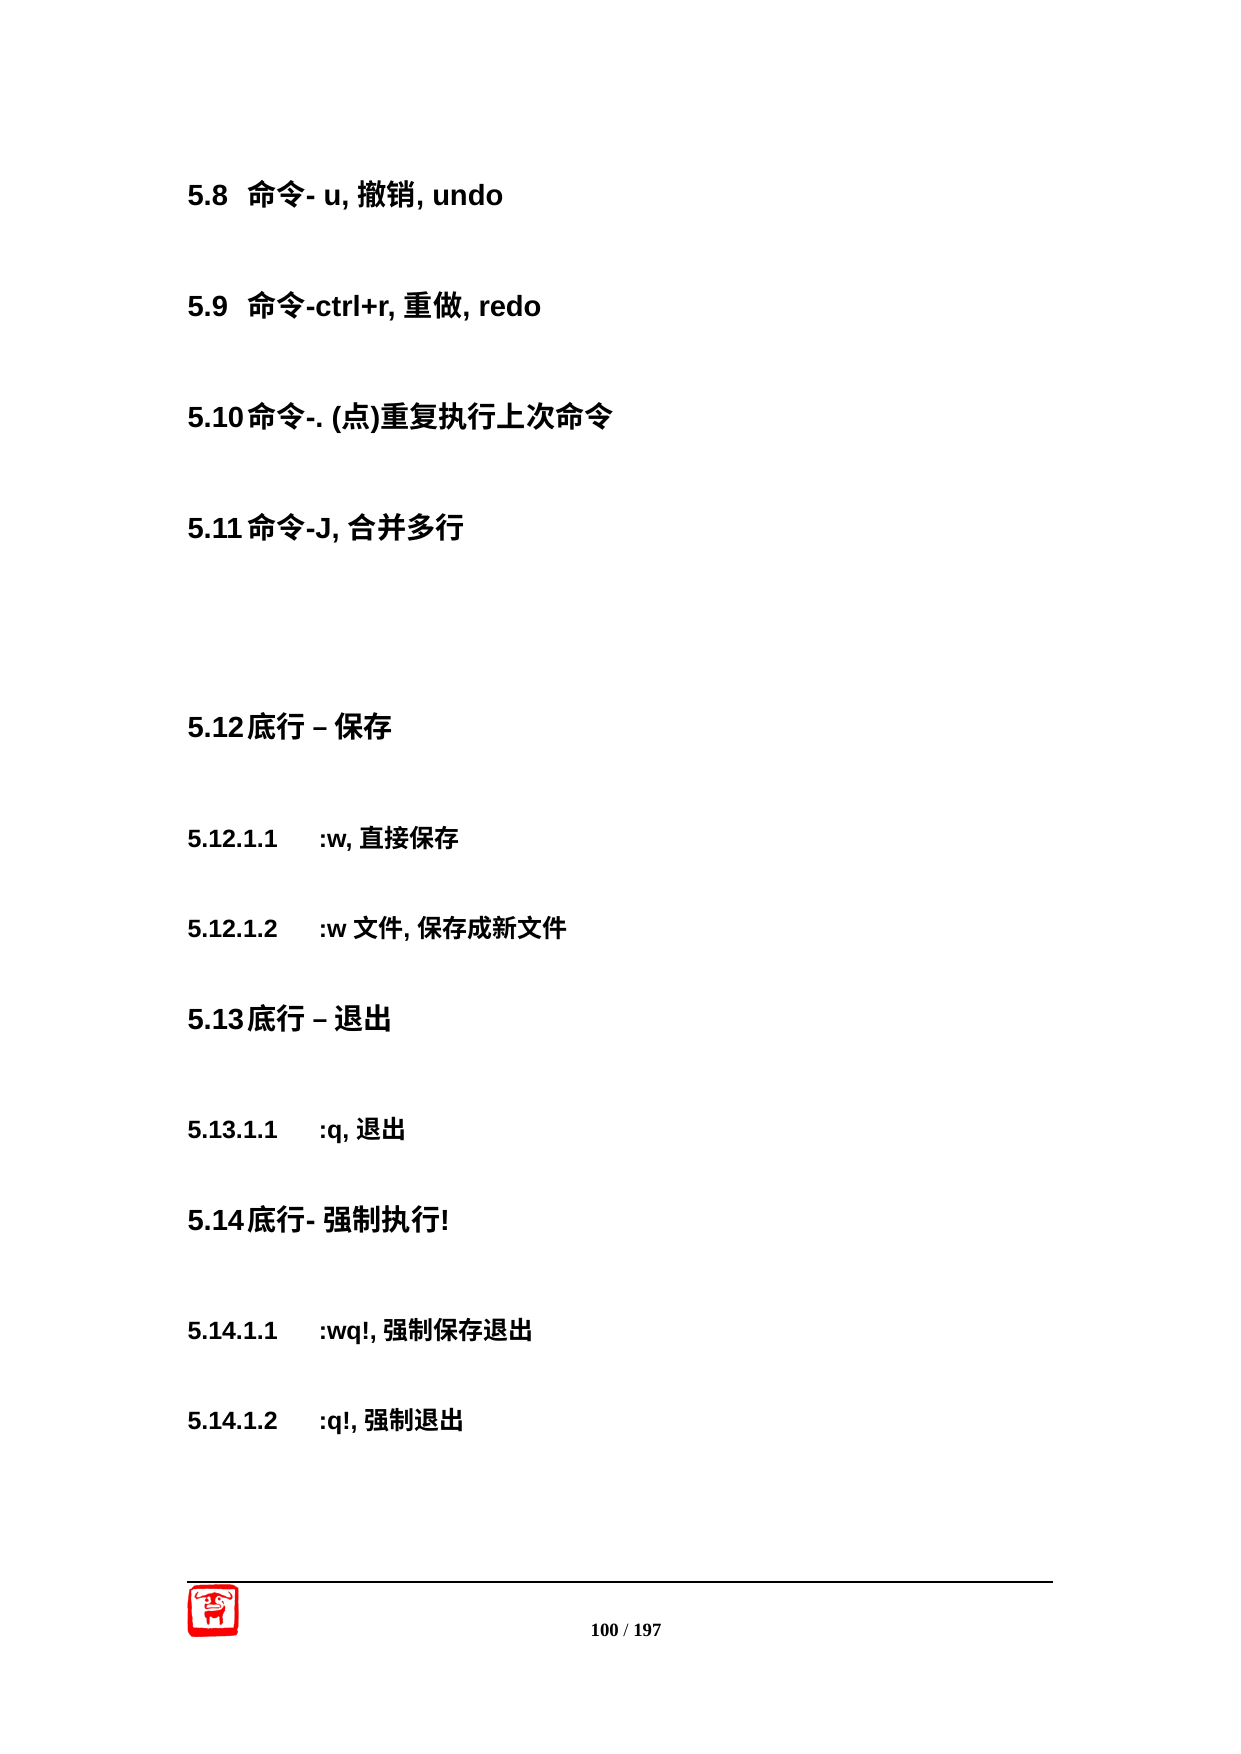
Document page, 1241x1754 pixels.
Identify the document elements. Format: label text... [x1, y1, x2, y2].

subtitle 底行- 强制执行! [187, 1185, 1053, 1250]
subtitle :wq!, 强制保存退出 [187, 1296, 1053, 1361]
subtitle 底行 – 保存 [187, 693, 1053, 758]
subtitle :q, 退出 [187, 1095, 1053, 1160]
subtitle 命令-. (点)重复执行上次命令 [187, 382, 1053, 447]
subtitle 命令-ctrl+r, 重做, redo [187, 271, 1053, 336]
subtitle :w 文件, 保存成新文件 [187, 894, 1053, 959]
subtitle 命令- u, 撤销, undo [187, 160, 1053, 225]
subtitle :q!, 强制退出 [187, 1386, 1053, 1451]
subtitle 命令-J, 合并多行 [187, 494, 1053, 559]
picture [187, 1584, 239, 1637]
subtitle :w, 直接保存 [187, 804, 1053, 869]
subtitle 底行 – 退出 [187, 984, 1053, 1049]
